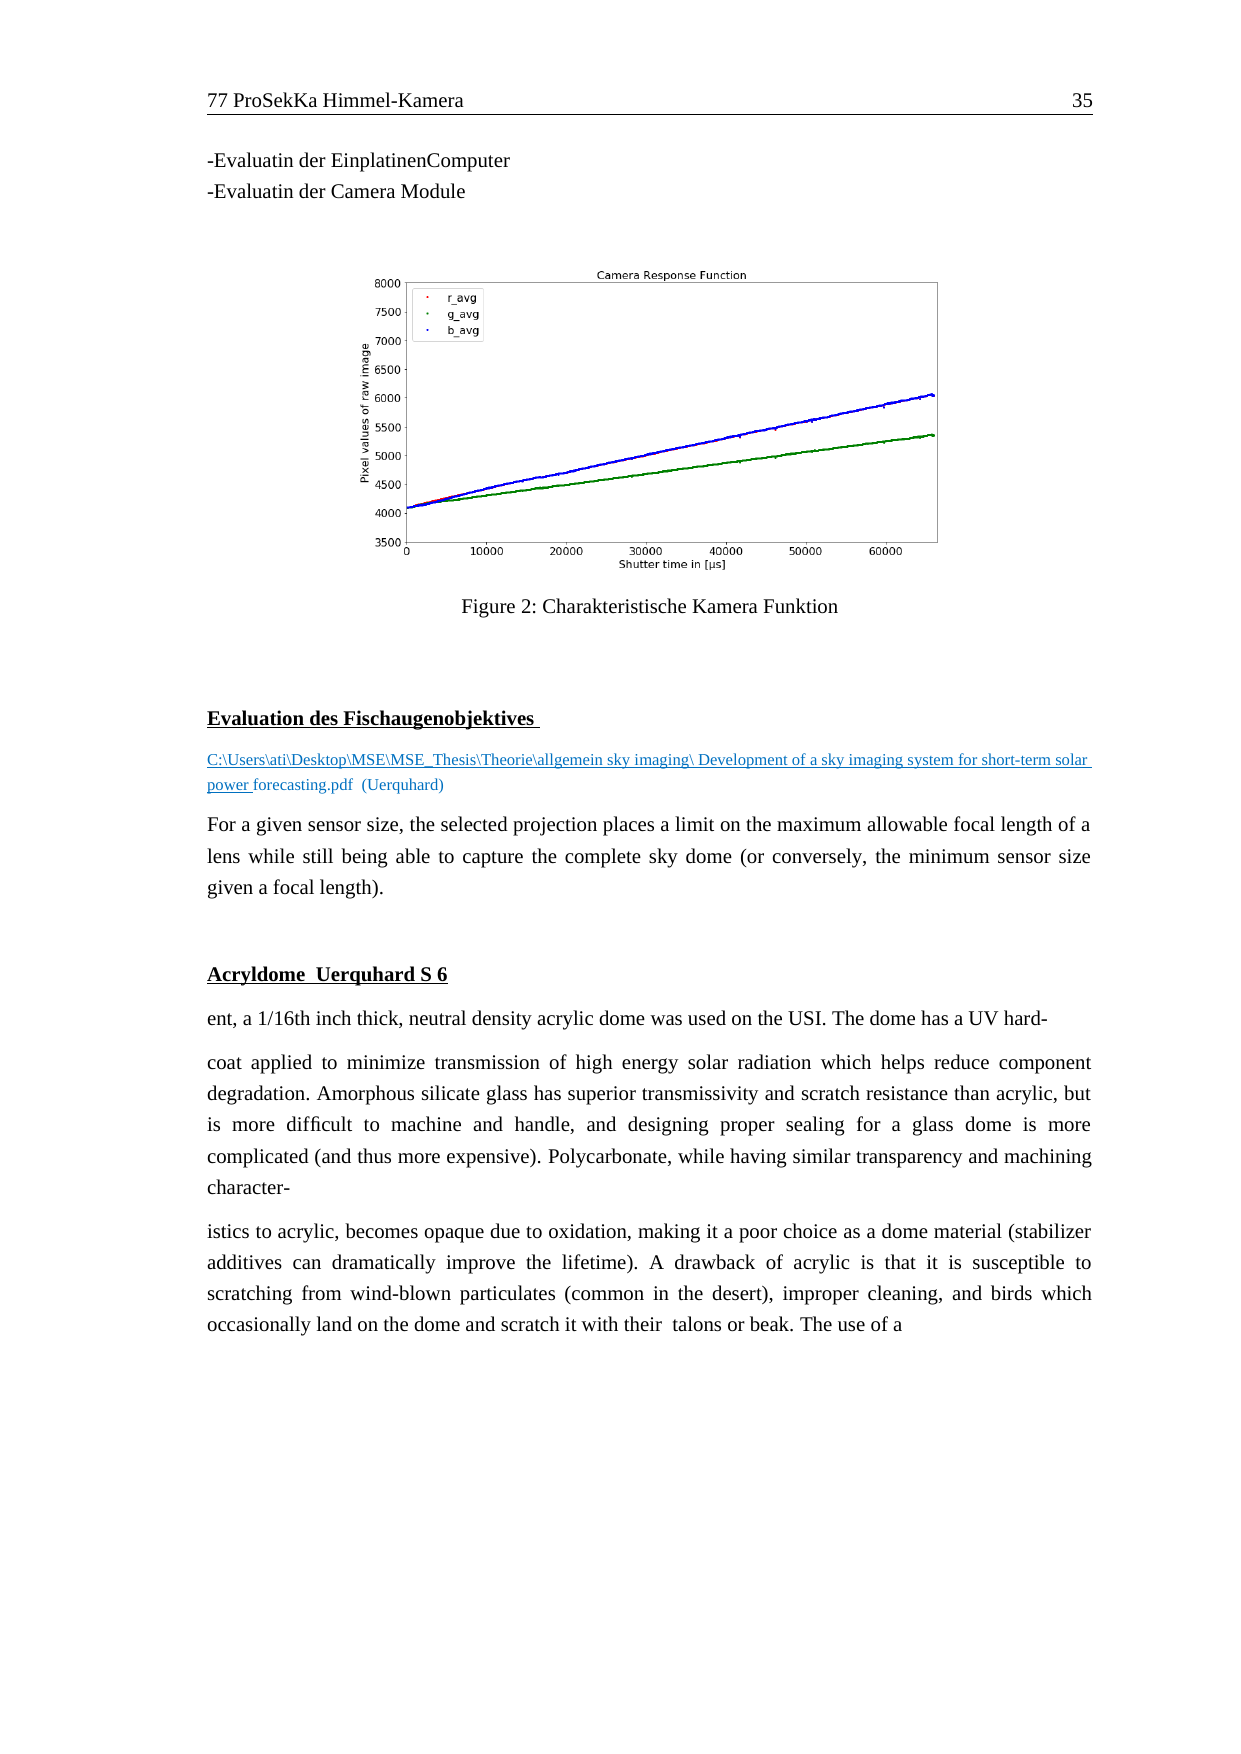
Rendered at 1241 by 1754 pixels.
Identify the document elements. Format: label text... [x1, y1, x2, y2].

text For a given sensor size, the selected projection places a limit on the maximum allowable focal length of a lens while still being able to capture the complete sky dome (or conversely, the minimum sensor size given a focal length). [207, 812, 1093, 899]
text ent, a 1/16th inch thick, neutral density acrylic dome was used on the USI. The dome has a UV hard- [207, 1006, 1093, 1030]
text Acryldome Uerquhard S 6 [207, 962, 1093, 986]
text C:\Users\ati\Desktop\MSE\MSE_Thesis\Theorie\allgemein sky imaging\ Development of a sky imaging system for short-term solar power forecasting.pdf (Uerquhard) [207, 750, 1093, 794]
text Evaluation des Fischaugenobjektives [207, 706, 1093, 730]
text -Evaluatin der EinplatinenComputer -Evaluatin der Camera Module [207, 148, 1093, 203]
picture [356, 266, 944, 574]
text istics to acrylic, becomes opaque due to oxidation, making it a poor choice as a dome material (stabilizer additives can dramatically improve the lifetime). A drawback of acrylic is that it is susceptible to scratching from wind-blown particulates (common in the desert), improper cleaning, and birds which occasionally land on the dome and scratch it with their talons or beak. The use of a [207, 1218, 1093, 1336]
text coat applied to minimize transmission of high energy solar radiation which helps reduce component degradation. Amorphous silicate glass has superior transmissivity and scratch resistance than acrylic, but is more difﬁcult to machine and handle, and designing proper sealing for a glass dome is more complicated (and thus more expensive). Polycarbonate, while having similar transparency and machining character- [207, 1050, 1093, 1199]
